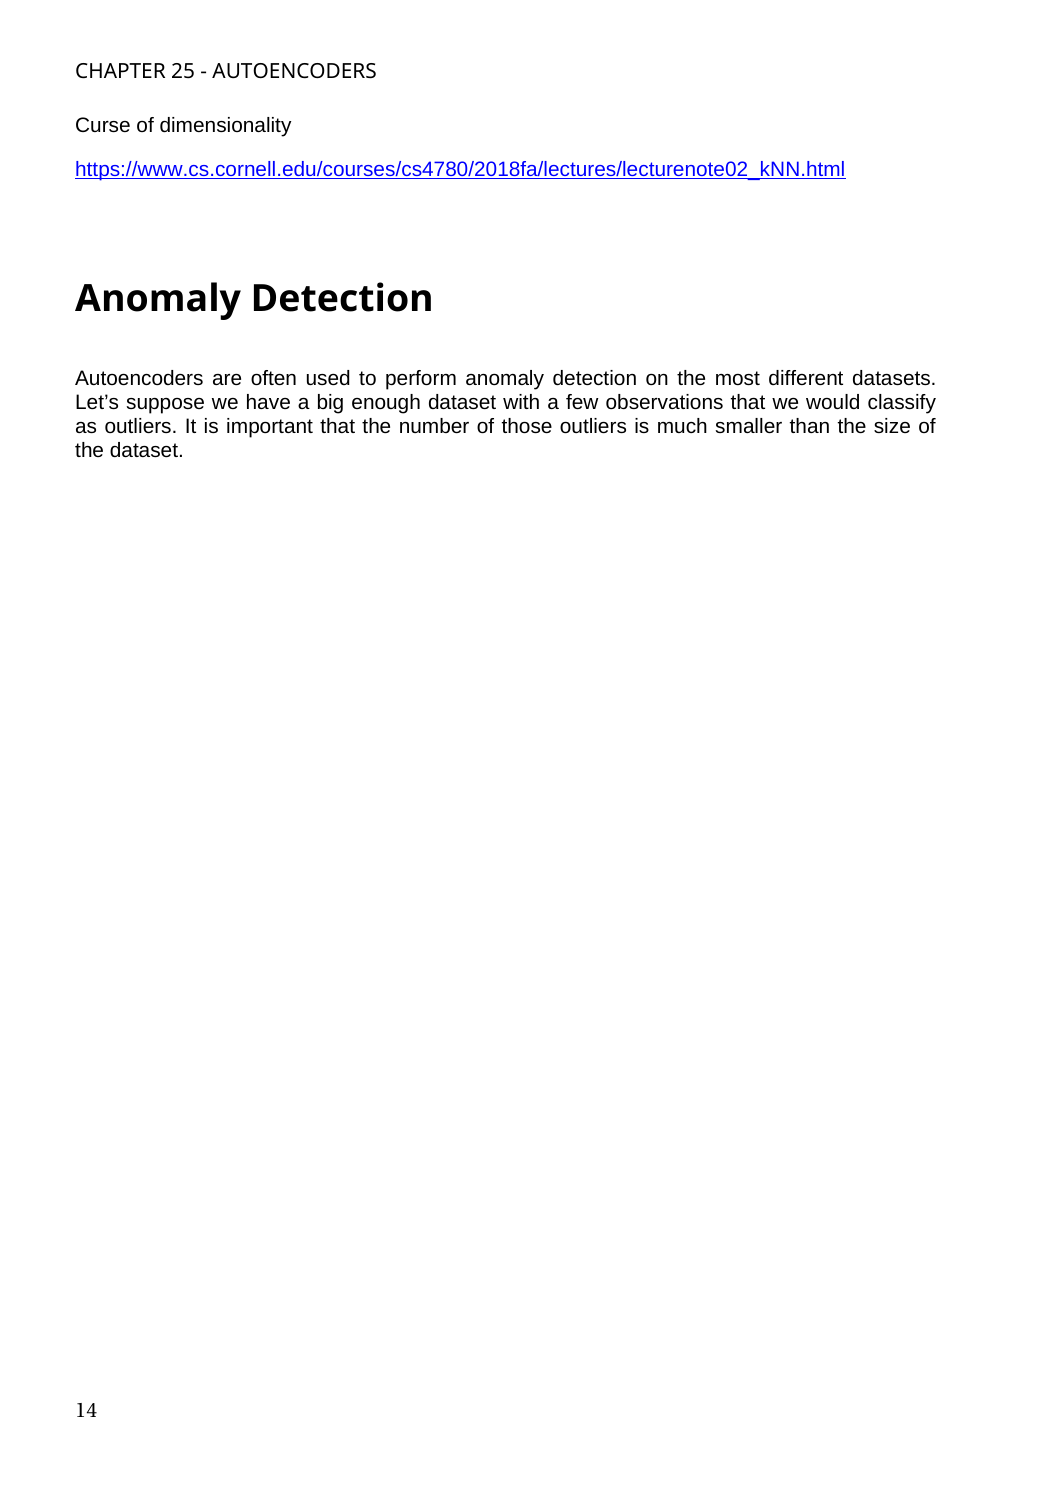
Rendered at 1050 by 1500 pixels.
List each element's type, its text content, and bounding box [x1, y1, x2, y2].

text Curse of dimensionality [75, 112, 937, 136]
text Autoencoders are often used to perform anomaly detection on the most different datasets. Let’s suppose we have a big enough dataset with a few observations that we would classify as outliers. It is important that the number of those outliers is much smaller than the size of the dataset. [75, 366, 937, 462]
text https://www.cs.cornell.edu/courses/cs4780/2018fa/lectures/lecturenote02_kNN.html [75, 157, 937, 181]
subtitle Anomaly Detection [75, 272, 937, 323]
